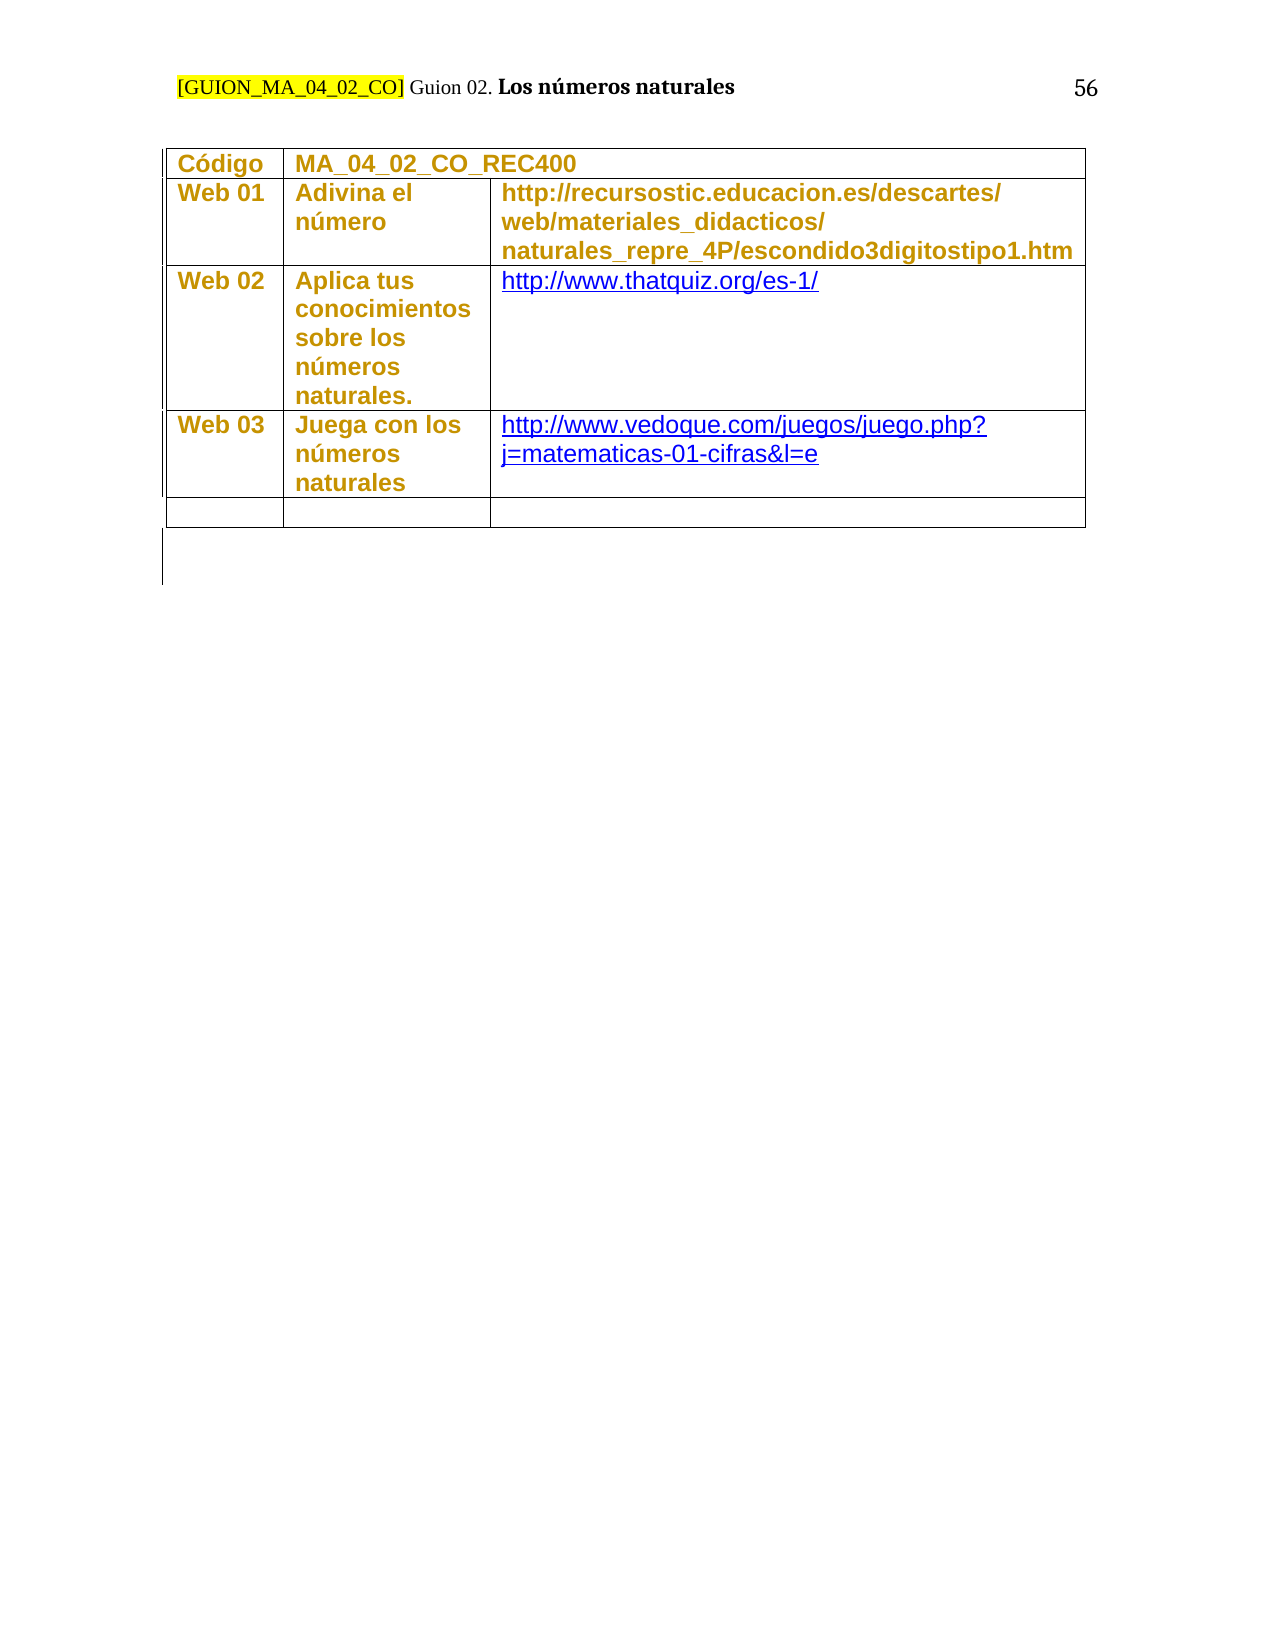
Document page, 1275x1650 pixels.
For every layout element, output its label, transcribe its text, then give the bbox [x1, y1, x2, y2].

table_cell [167, 498, 283, 527]
table_cell Juega con los números naturales [284, 411, 490, 497]
table_cell Código [167, 149, 283, 177]
table_cell MA_04_02_CO_REC400 [284, 149, 1085, 177]
table_cell Web 01 [167, 179, 283, 265]
table_cell Web 03 [167, 411, 283, 497]
table_cell http://www.vedoque.com/juegos/juego.php?j=matematicas-01-cifras&l=e [491, 411, 1085, 497]
table_cell Adivina el número [284, 179, 490, 265]
table_cell http://www.thatquiz.org/es-1/ [491, 266, 1085, 409]
table_cell http://recursostic.educacion.es/descartes/web/materiales_didacticos/naturales_repre_4P/escondido3digitostipo1.htm [491, 179, 1085, 265]
table_cell Aplica tus conocimientos sobre los números naturales. [284, 266, 490, 409]
table_cell [284, 498, 490, 527]
table_cell [491, 498, 1085, 527]
table_cell Web 02 [167, 266, 283, 409]
